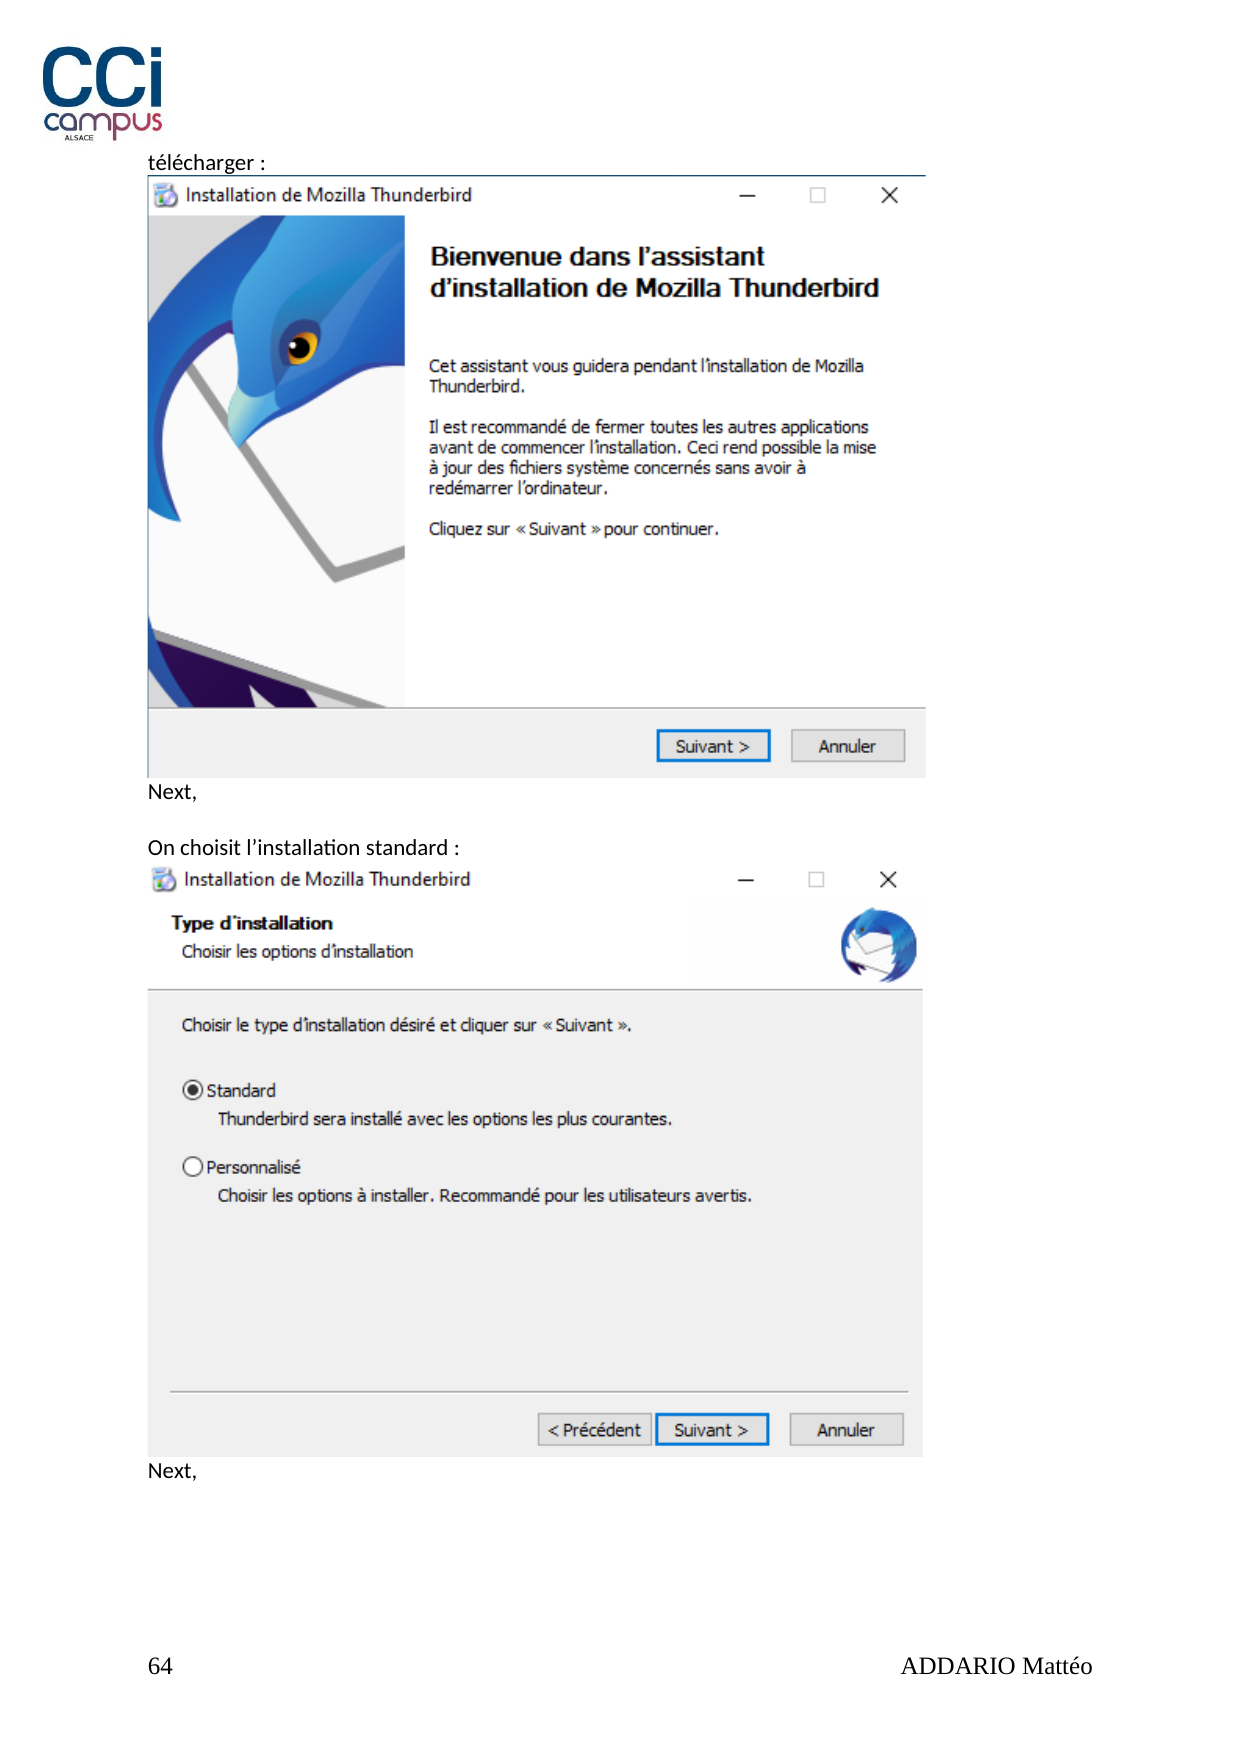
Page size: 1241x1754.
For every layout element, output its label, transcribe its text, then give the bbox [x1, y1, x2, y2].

text Pour l’installer, on va se rendre sur le lien suivant : https://www.thunderbird.net/fr/ et le télécharger : [148, 148, 1093, 176]
picture [147, 175, 926, 778]
picture [147, 861, 923, 1457]
picture [35, 26, 182, 148]
text On choisit l’installation standard : [148, 833, 1093, 861]
text Next, [148, 777, 1093, 805]
text Next, [148, 1457, 1093, 1484]
